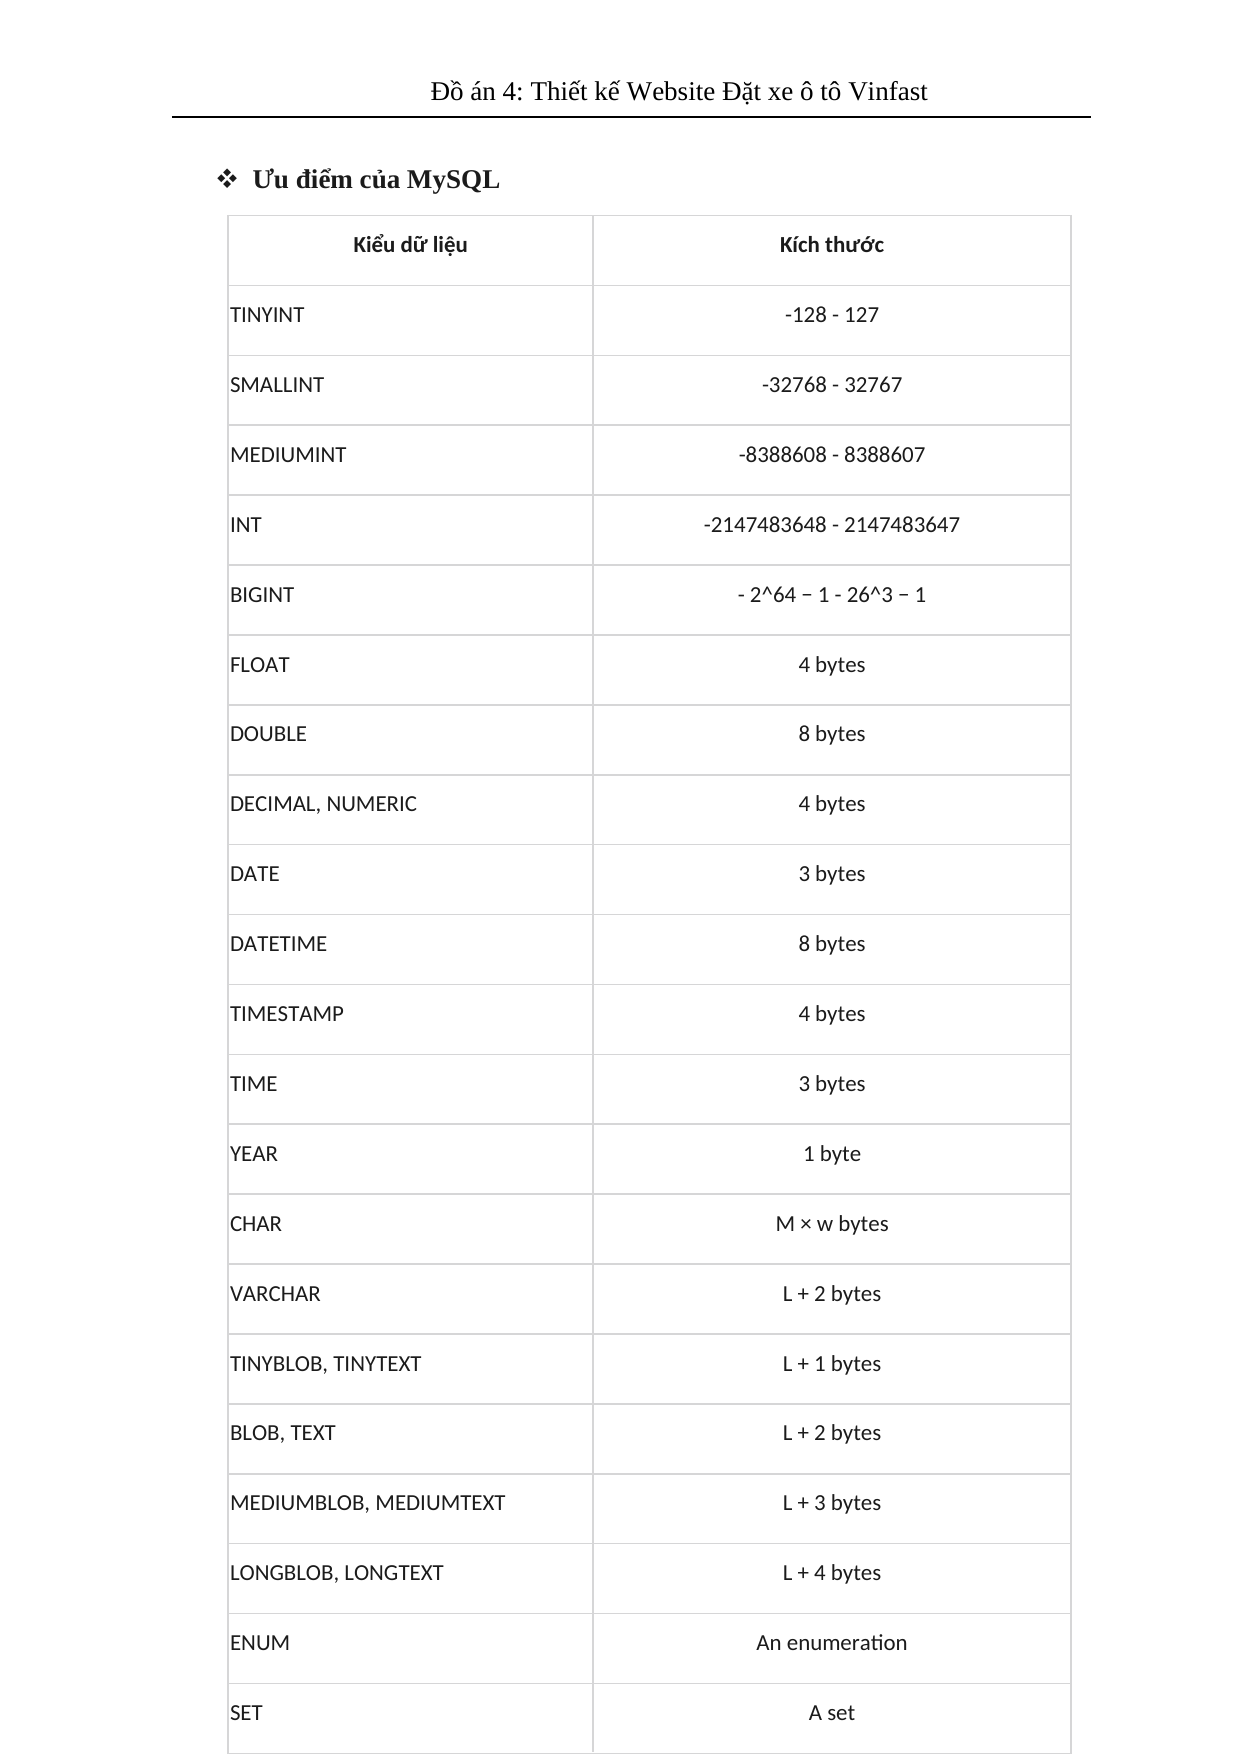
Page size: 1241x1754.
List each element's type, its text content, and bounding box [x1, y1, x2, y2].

subtitle Ưu điểm của MySQL [215, 163, 1122, 194]
table_cell L + 2 bytes [594, 1405, 1070, 1473]
table_cell DECIMAL, NUMERIC [229, 776, 592, 844]
table_cell MEDIUMBLOB, MEDIUMTEXT [229, 1475, 592, 1543]
table_cell 4 bytes [594, 985, 1070, 1053]
table_cell L + 1 bytes [594, 1335, 1070, 1403]
table_cell BLOB, TEXT [229, 1405, 592, 1473]
table_cell 3 bytes [594, 1055, 1070, 1123]
table_cell SET [229, 1684, 592, 1752]
table_cell BIGINT [229, 566, 592, 634]
table_cell TIME [229, 1055, 592, 1123]
table_cell LONGBLOB, LONGTEXT [229, 1544, 592, 1613]
table_cell TINYBLOB, TINYTEXT [229, 1335, 592, 1403]
table_cell -2147483648 - 2147483647 [594, 496, 1070, 564]
table_cell VARCHAR [229, 1265, 592, 1333]
table_cell TINYINT [229, 286, 592, 354]
table_cell SMALLINT [229, 356, 592, 424]
table_header Kích thước [594, 216, 1070, 284]
table_cell - 2^64 − 1 - 26^3 − 1 [594, 566, 1070, 634]
table_cell DOUBLE [229, 706, 592, 774]
table_cell L + 2 bytes [594, 1265, 1070, 1333]
table_cell L + 4 bytes [594, 1544, 1070, 1613]
table_cell DATETIME [229, 915, 592, 983]
table_cell -8388608 - 8388607 [594, 426, 1070, 494]
table_cell 8 bytes [594, 915, 1070, 983]
table_cell 3 bytes [594, 845, 1070, 914]
table_cell 1 byte [594, 1125, 1070, 1193]
table_cell INT [229, 496, 592, 564]
table_cell MEDIUMINT [229, 426, 592, 494]
table_cell A set [594, 1684, 1070, 1752]
table_header Kiểu dữ liệu [229, 216, 592, 284]
table_cell DATE [229, 845, 592, 914]
table_cell YEAR [229, 1125, 592, 1193]
table_cell -32768 - 32767 [594, 356, 1070, 424]
table_cell TIMESTAMP [229, 985, 592, 1053]
table_cell L + 3 bytes [594, 1475, 1070, 1543]
table_cell 4 bytes [594, 636, 1070, 704]
table_cell An enumeration [594, 1614, 1070, 1682]
table_cell -128 - 127 [594, 286, 1070, 354]
table_cell 8 bytes [594, 706, 1070, 774]
table_cell M × w bytes [594, 1195, 1070, 1263]
table_cell ENUM [229, 1614, 592, 1682]
table_cell 4 bytes [594, 776, 1070, 844]
table_cell FLOAT [229, 636, 592, 704]
table_cell CHAR [229, 1195, 592, 1263]
